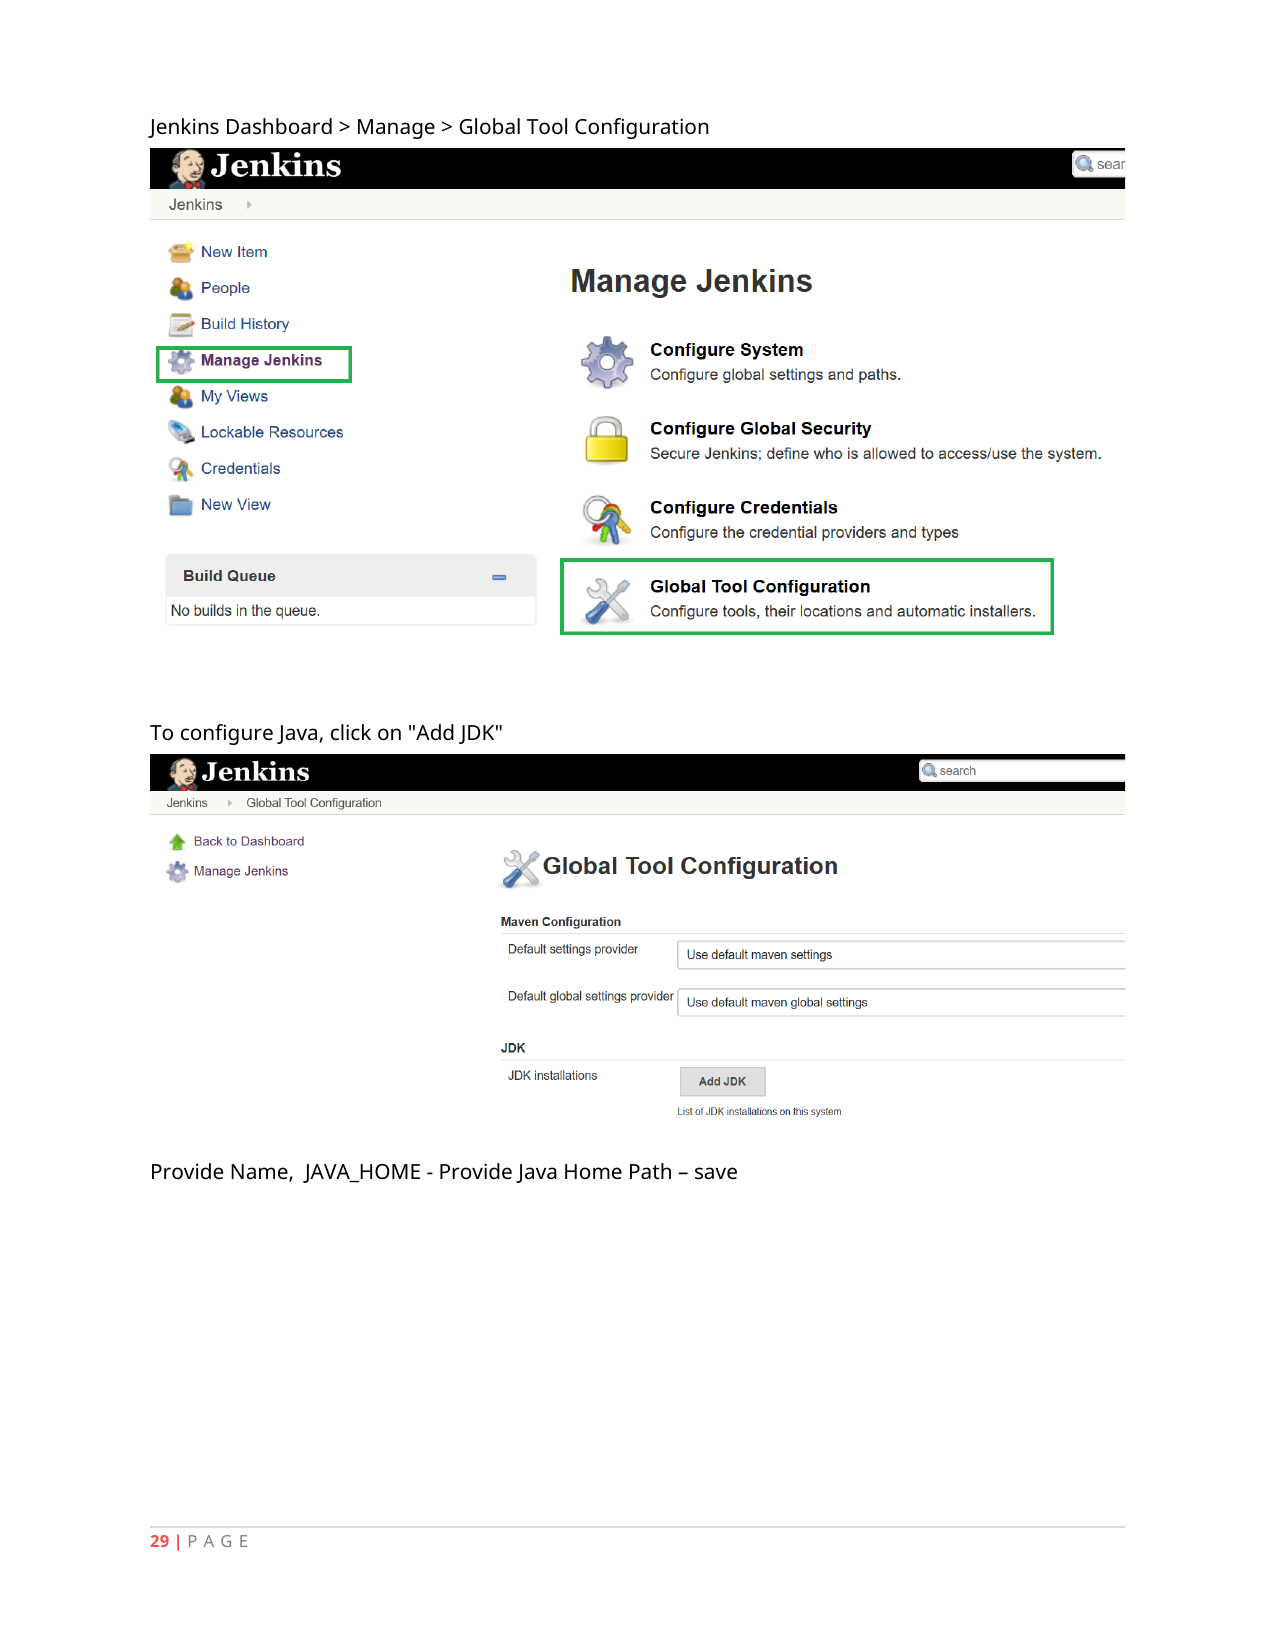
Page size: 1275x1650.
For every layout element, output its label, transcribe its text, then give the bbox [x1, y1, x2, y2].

picture [150, 754, 1125, 1129]
text Provide Name, JAVA_HOME - Provide Java Home Path – save [150, 1157, 1125, 1185]
text To configure Java, click on "Add JDK" [150, 718, 1125, 754]
picture [150, 148, 1125, 635]
text Jenkins Dashboard > Manage > Global Tool Configuration [150, 112, 1125, 148]
